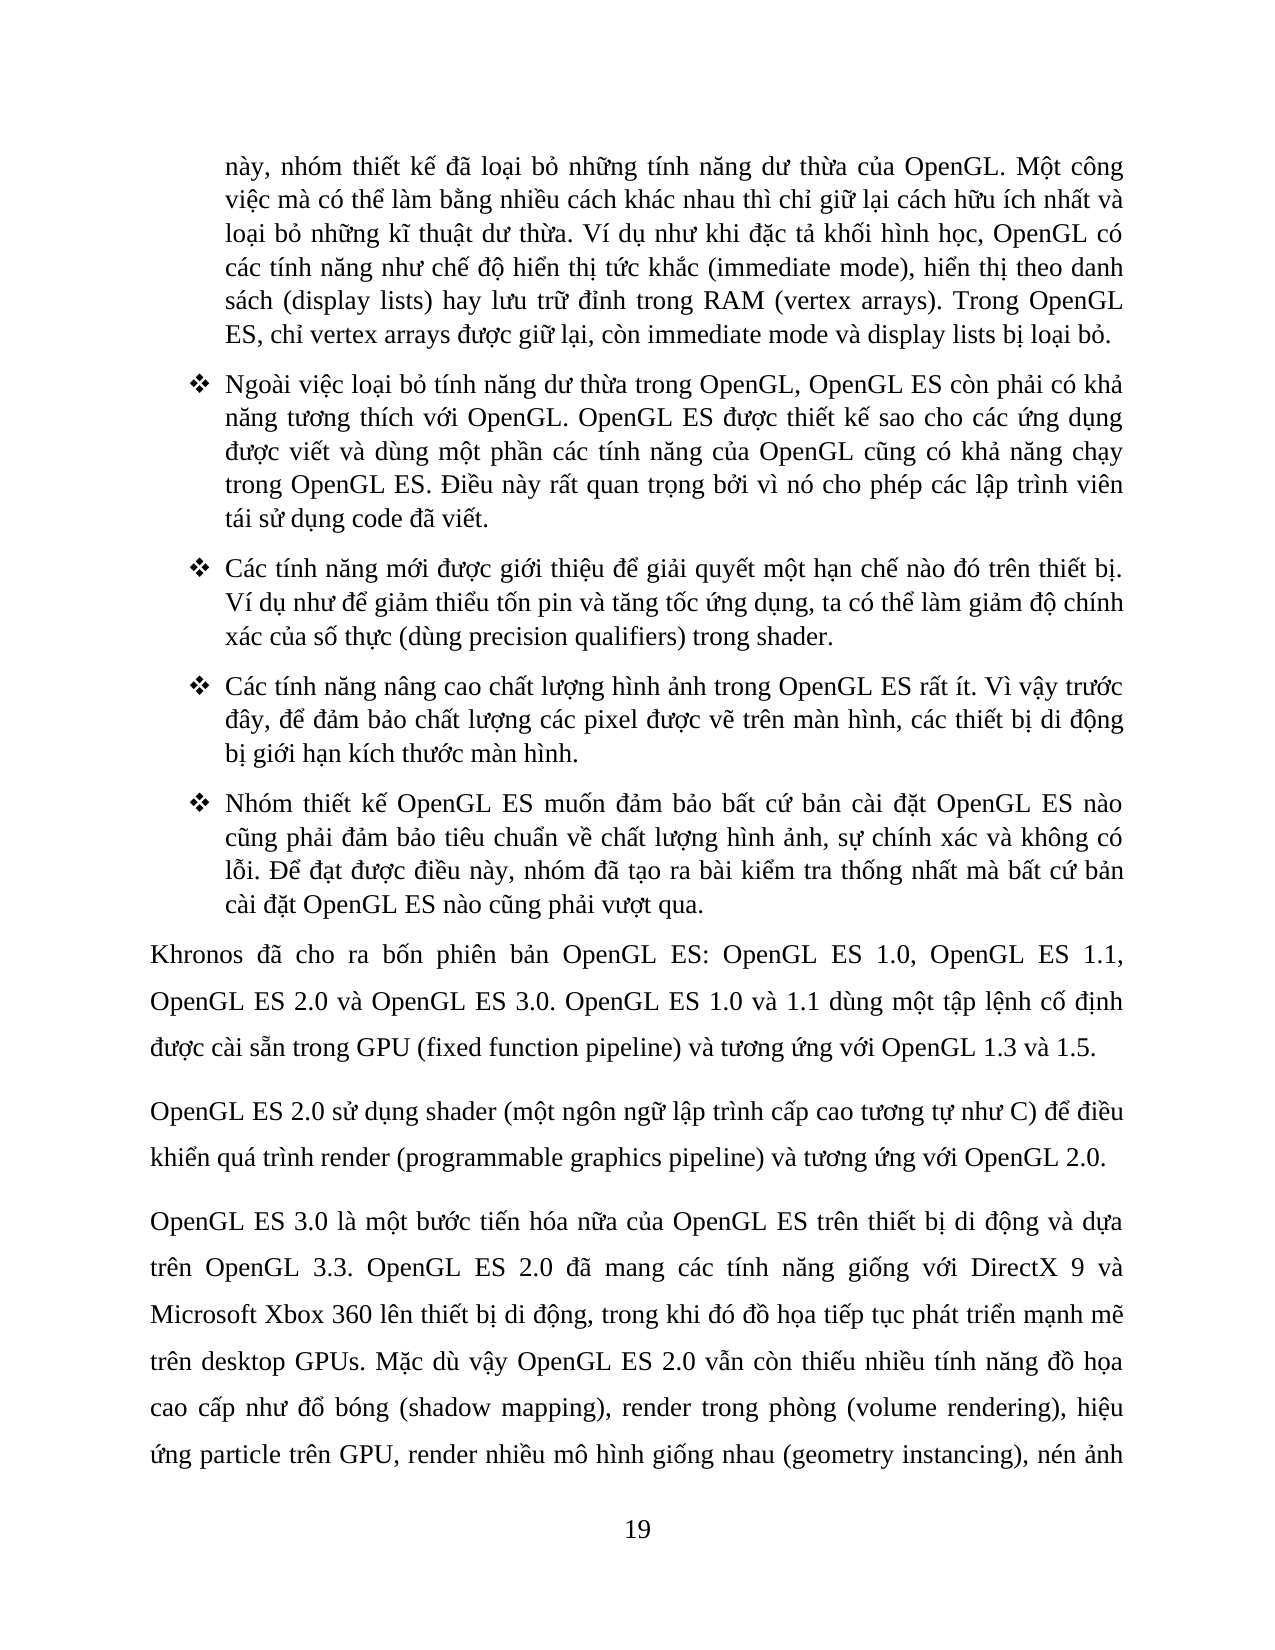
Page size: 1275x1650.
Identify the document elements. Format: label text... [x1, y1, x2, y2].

list Ngoài việc loại bỏ tính năng dư thừa trong OpenGL, OpenGL ES còn phải có khả năng tương thích với OpenGL. OpenGL ES được thiết kế sao cho các ứng dụng được viết và dùng một phần các tính năng của OpenGL cũng có khả năng chạy trong OpenGL ES. Điều này rất quan trọng bởi vì nó cho phép các lập trình viên tái sử dụng code đã viết. [187, 368, 1125, 533]
list Các tính năng nâng cao chất lượng hình ảnh trong OpenGL ES rất ít. Vì vậy trước đây, để đảm bảo chất lượng các pixel được vẽ trên màn hình, các thiết bị di động bị giới hạn kích thước màn hình. [187, 670, 1125, 768]
list Các tính năng mới được giới thiệu để giải quyết một hạn chế nào đó trên thiết bị. Ví dụ như để giảm thiểu tốn pin và tăng tốc ứng dụng, ta có thể làm giảm độ chính xác của số thực (dùng precision qualifiers) trong shader. [187, 552, 1125, 651]
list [187, 150, 1125, 349]
text Khronos đã cho ra bốn phiên bản OpenGL ES: OpenGL ES 1.0, OpenGL ES 1.1, OpenGL ES 2.0 và OpenGL ES 3.0. OpenGL ES 1.0 và 1.1 dùng một tập lệnh cố định được cài sẵn trong GPU (fixed function pipeline) và tương ứng với OpenGL 1.3 và 1.5. [150, 938, 1125, 1063]
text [150, 1205, 1125, 1469]
text OpenGL ES 2.0 sử dụng shader (một ngôn ngữ lập trình cấp cao tương tự như C) để điều khiển quá trình render (programmable graphics pipeline) và tương ứng với OpenGL 2.0. [150, 1095, 1125, 1173]
list Nhóm thiết kế OpenGL ES muốn đảm bảo bất cứ bản cài đặt OpenGL ES nào cũng phải đảm bảo tiêu chuẩn về chất lượng hình ảnh, sự chính xác và không có lỗi. Để đạt được điều này, nhóm đã tạo ra bài kiểm tra thống nhất mà bất cứ bản cài đặt OpenGL ES nào cũng phải vượt qua. [187, 787, 1125, 919]
